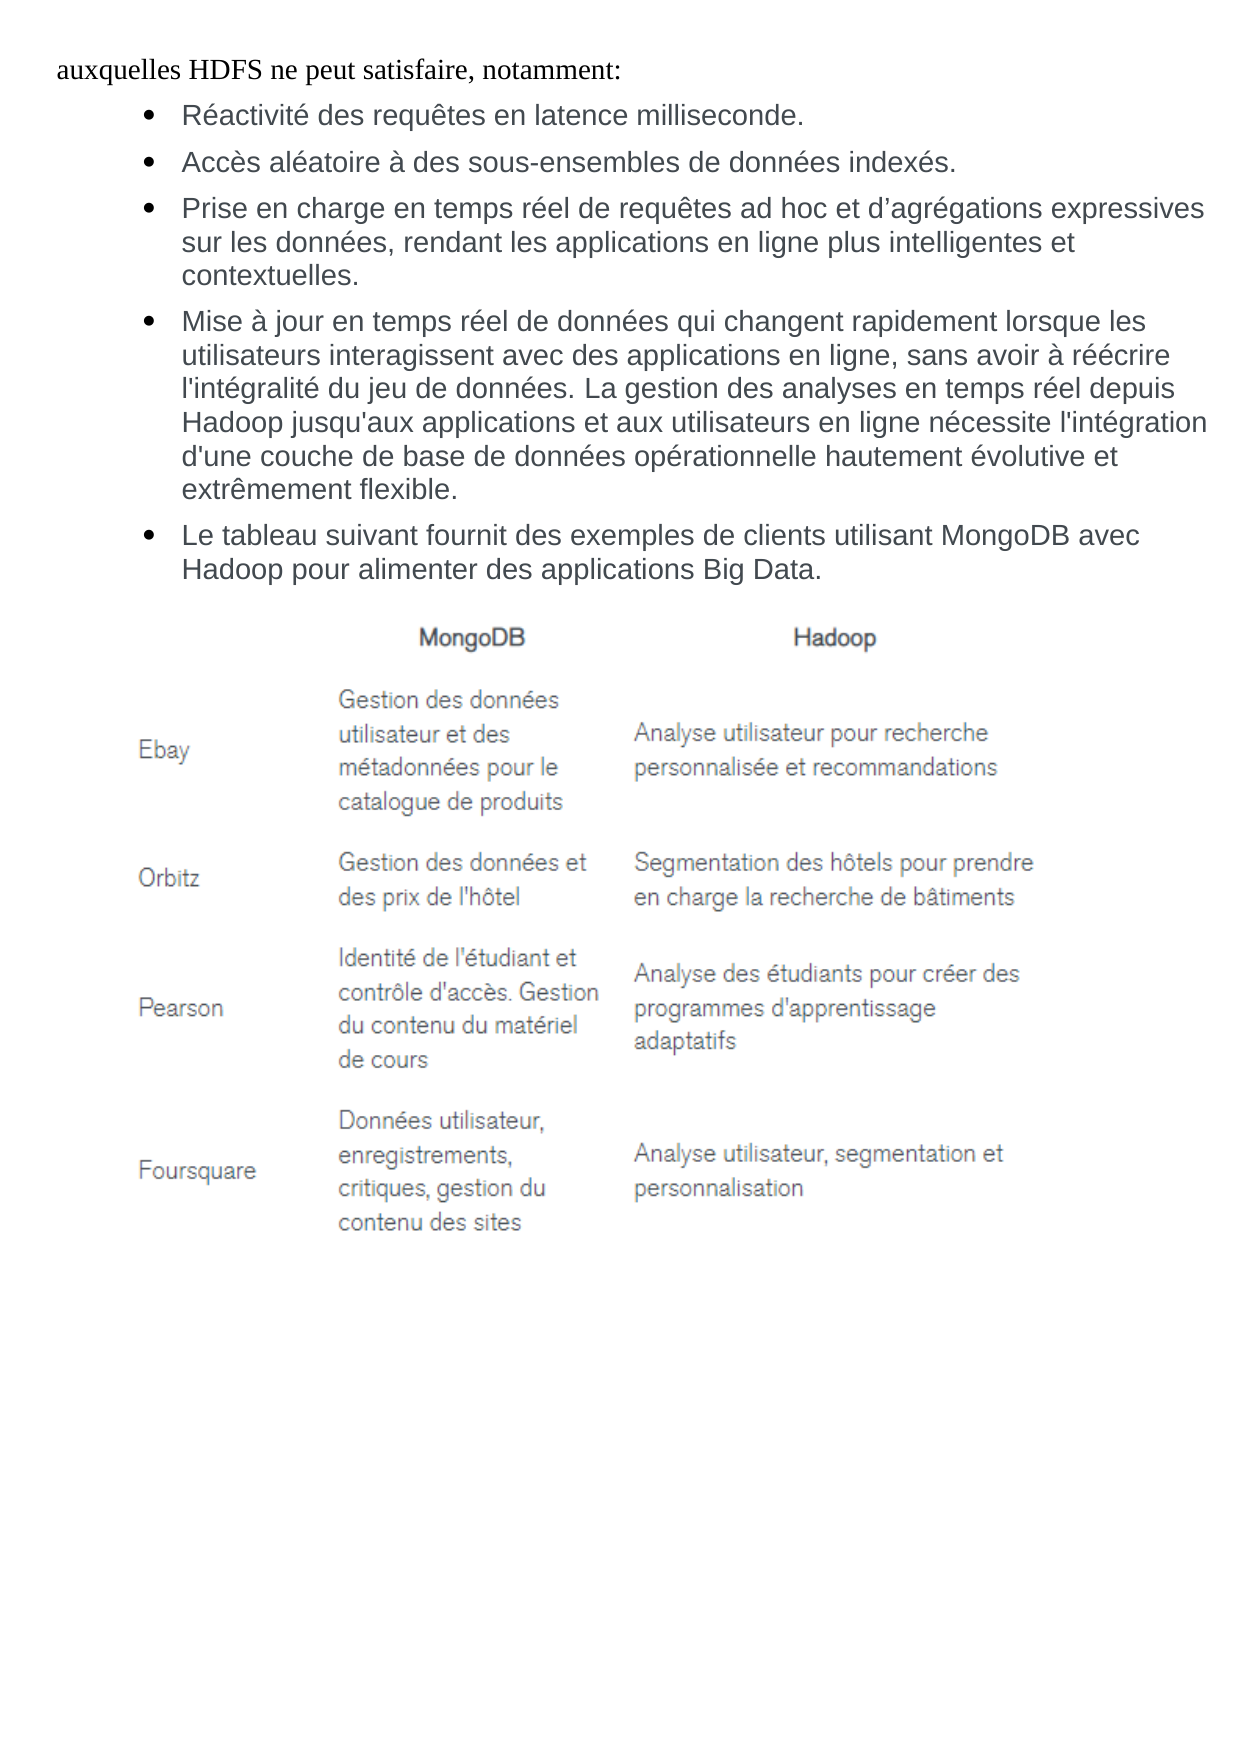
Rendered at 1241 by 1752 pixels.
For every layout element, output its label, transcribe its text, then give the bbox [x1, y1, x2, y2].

list Accès aléatoire à des sous-ensembles de données indexés. [144, 145, 1219, 178]
list Prise en charge en temps réel de requêtes ad hoc et d’agrégations expressives sur les données, rendant les applications en ligne plus intelligentes et contextuelles. [144, 191, 1219, 292]
list Le tableau suivant fournit des exemples de clients utilisant MongoDB avec Hadoop pour alimenter des applications Big Data. [144, 518, 1219, 586]
picture [75, 613, 1137, 1262]
list Réactivité des requêtes en latence milliseconde. [144, 98, 1219, 132]
list Mise à jour en temps réel de données qui changent rapidement lorsque les utilisateurs interagissent avec des applications en ligne, sans avoir à réécrire l'intégralité du jeu de données. La gestion des analyses en temps réel depuis Hadoop jusqu'aux applications et aux utilisateurs en ligne nécessite l'intégration d'une couche de base de données opérationnelle hautement évolutive et extrêmement flexible. [144, 304, 1219, 506]
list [19, 52, 1219, 86]
